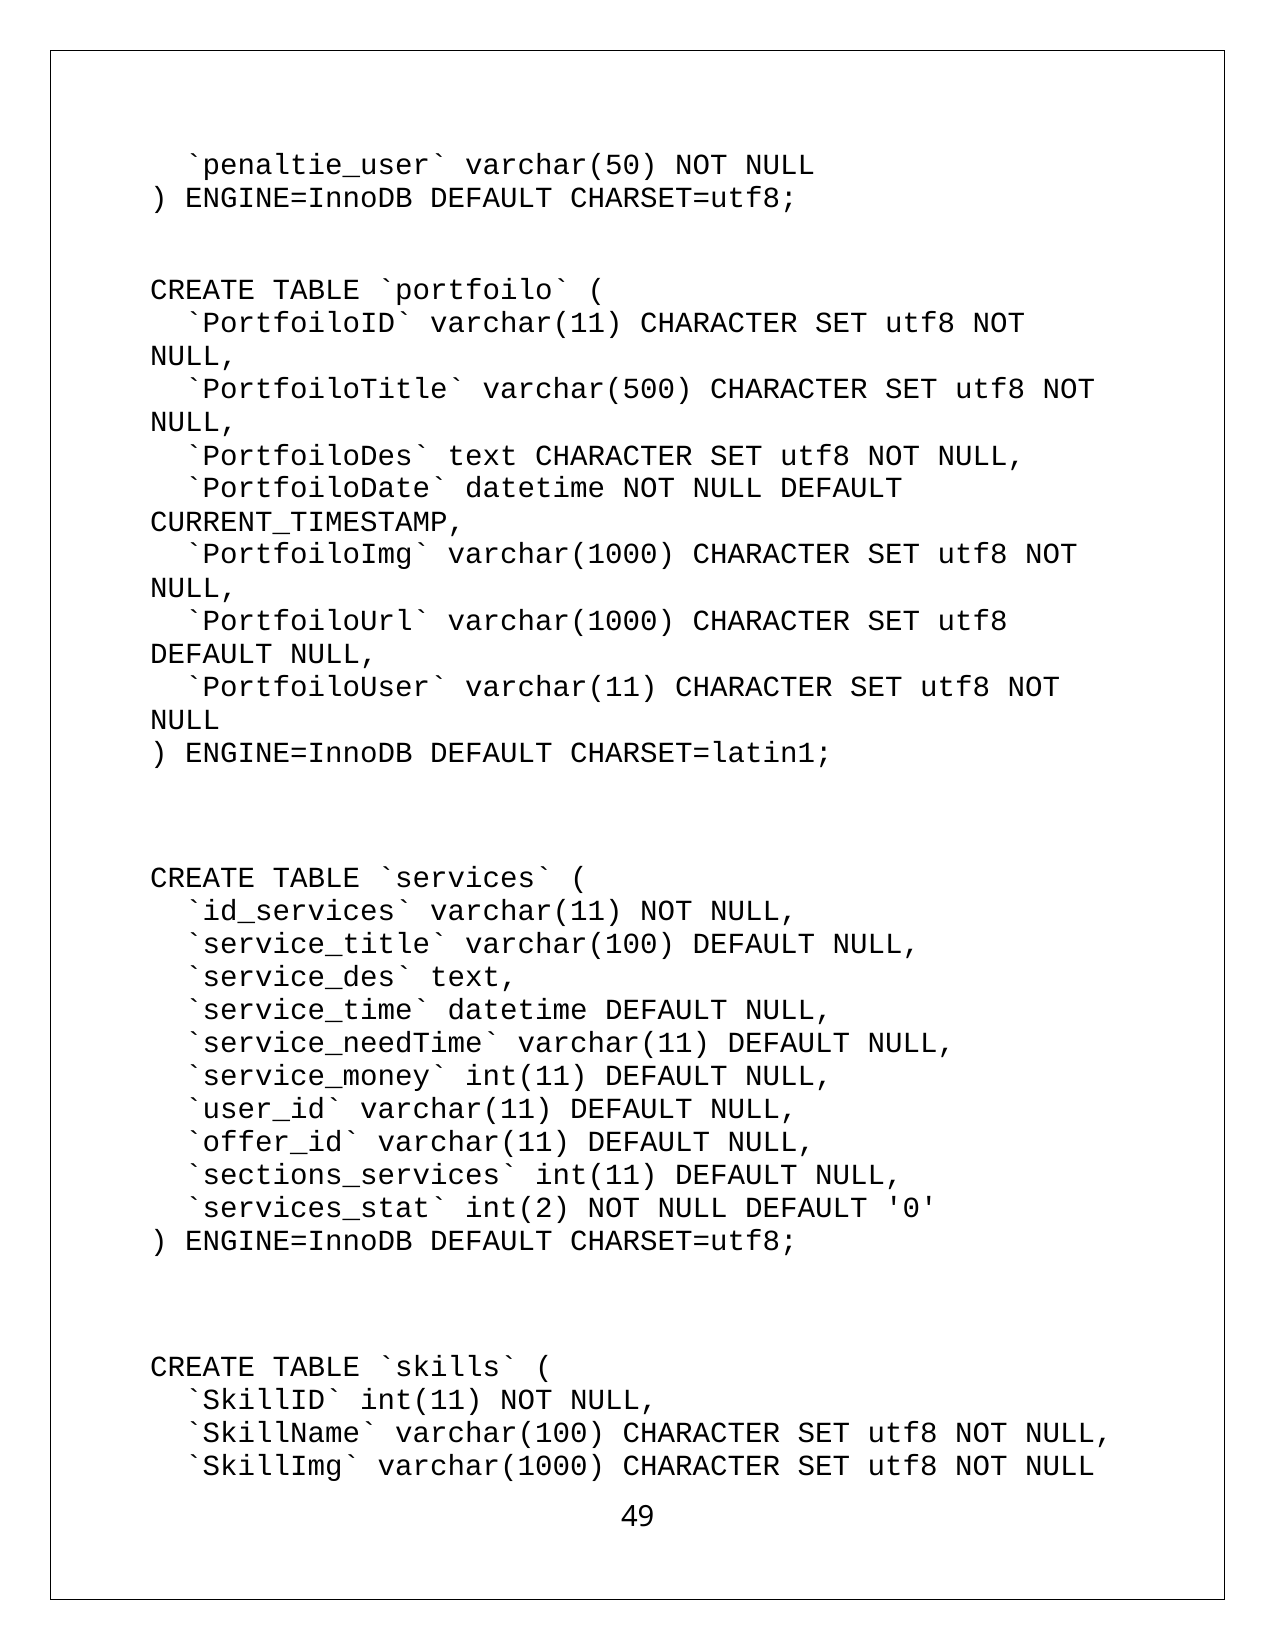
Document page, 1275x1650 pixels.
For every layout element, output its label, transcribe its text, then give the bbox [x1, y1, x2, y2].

text `user_id` varchar(11) DEFAULT NULL, [150, 1094, 1125, 1127]
text CREATE TABLE `services` ( [150, 863, 1125, 896]
text ) ENGINE=InnoDB DEFAULT CHARSET=utf8; [150, 1227, 1125, 1259]
text `service_time` datetime DEFAULT NULL, [150, 995, 1125, 1028]
text ) ENGINE=InnoDB DEFAULT CHARSET=latin1; [150, 738, 1125, 771]
text `PortfoiloDate` datetime NOT NULL DEFAULT CURRENT_TIMESTAMP, [150, 474, 1125, 540]
text CREATE TABLE `skills` ( [150, 1352, 1125, 1385]
text `PortfoiloUser` varchar(11) CHARACTER SET utf8 NOT NULL [150, 672, 1125, 738]
text `SkillID` int(11) NOT NULL, [150, 1385, 1125, 1418]
text `service_needTime` varchar(11) DEFAULT NULL, [150, 1028, 1125, 1061]
text `SkillImg` varchar(1000) CHARACTER SET utf8 NOT NULL [150, 1451, 1125, 1484]
text `service_title` varchar(100) DEFAULT NULL, [150, 929, 1125, 962]
text `PortfoiloDes` text CHARACTER SET utf8 NOT NULL, [150, 441, 1125, 474]
text `offer_id` varchar(11) DEFAULT NULL, [150, 1127, 1125, 1161]
text `PortfoiloImg` varchar(1000) CHARACTER SET utf8 NOT NULL, [150, 540, 1125, 606]
text `services_stat` int(2) NOT NULL DEFAULT '0' [150, 1193, 1125, 1227]
text ) ENGINE=InnoDB DEFAULT CHARSET=utf8; [150, 183, 1125, 216]
text `SkillName` varchar(100) CHARACTER SET utf8 NOT NULL, [150, 1418, 1125, 1451]
text `penaltie_user` varchar(50) NOT NULL [150, 150, 1125, 183]
text `service_money` int(11) DEFAULT NULL, [150, 1061, 1125, 1094]
text `id_services` varchar(11) NOT NULL, [150, 896, 1125, 929]
text `PortfoiloTitle` varchar(500) CHARACTER SET utf8 NOT NULL, [150, 374, 1125, 441]
text `sections_services` int(11) DEFAULT NULL, [150, 1161, 1125, 1193]
text `PortfoiloID` varchar(11) CHARACTER SET utf8 NOT NULL, [150, 308, 1125, 374]
text `PortfoiloUrl` varchar(1000) CHARACTER SET utf8 DEFAULT NULL, [150, 606, 1125, 672]
text CREATE TABLE `portfoilo` ( [150, 276, 1125, 308]
text `service_des` text, [150, 962, 1125, 995]
